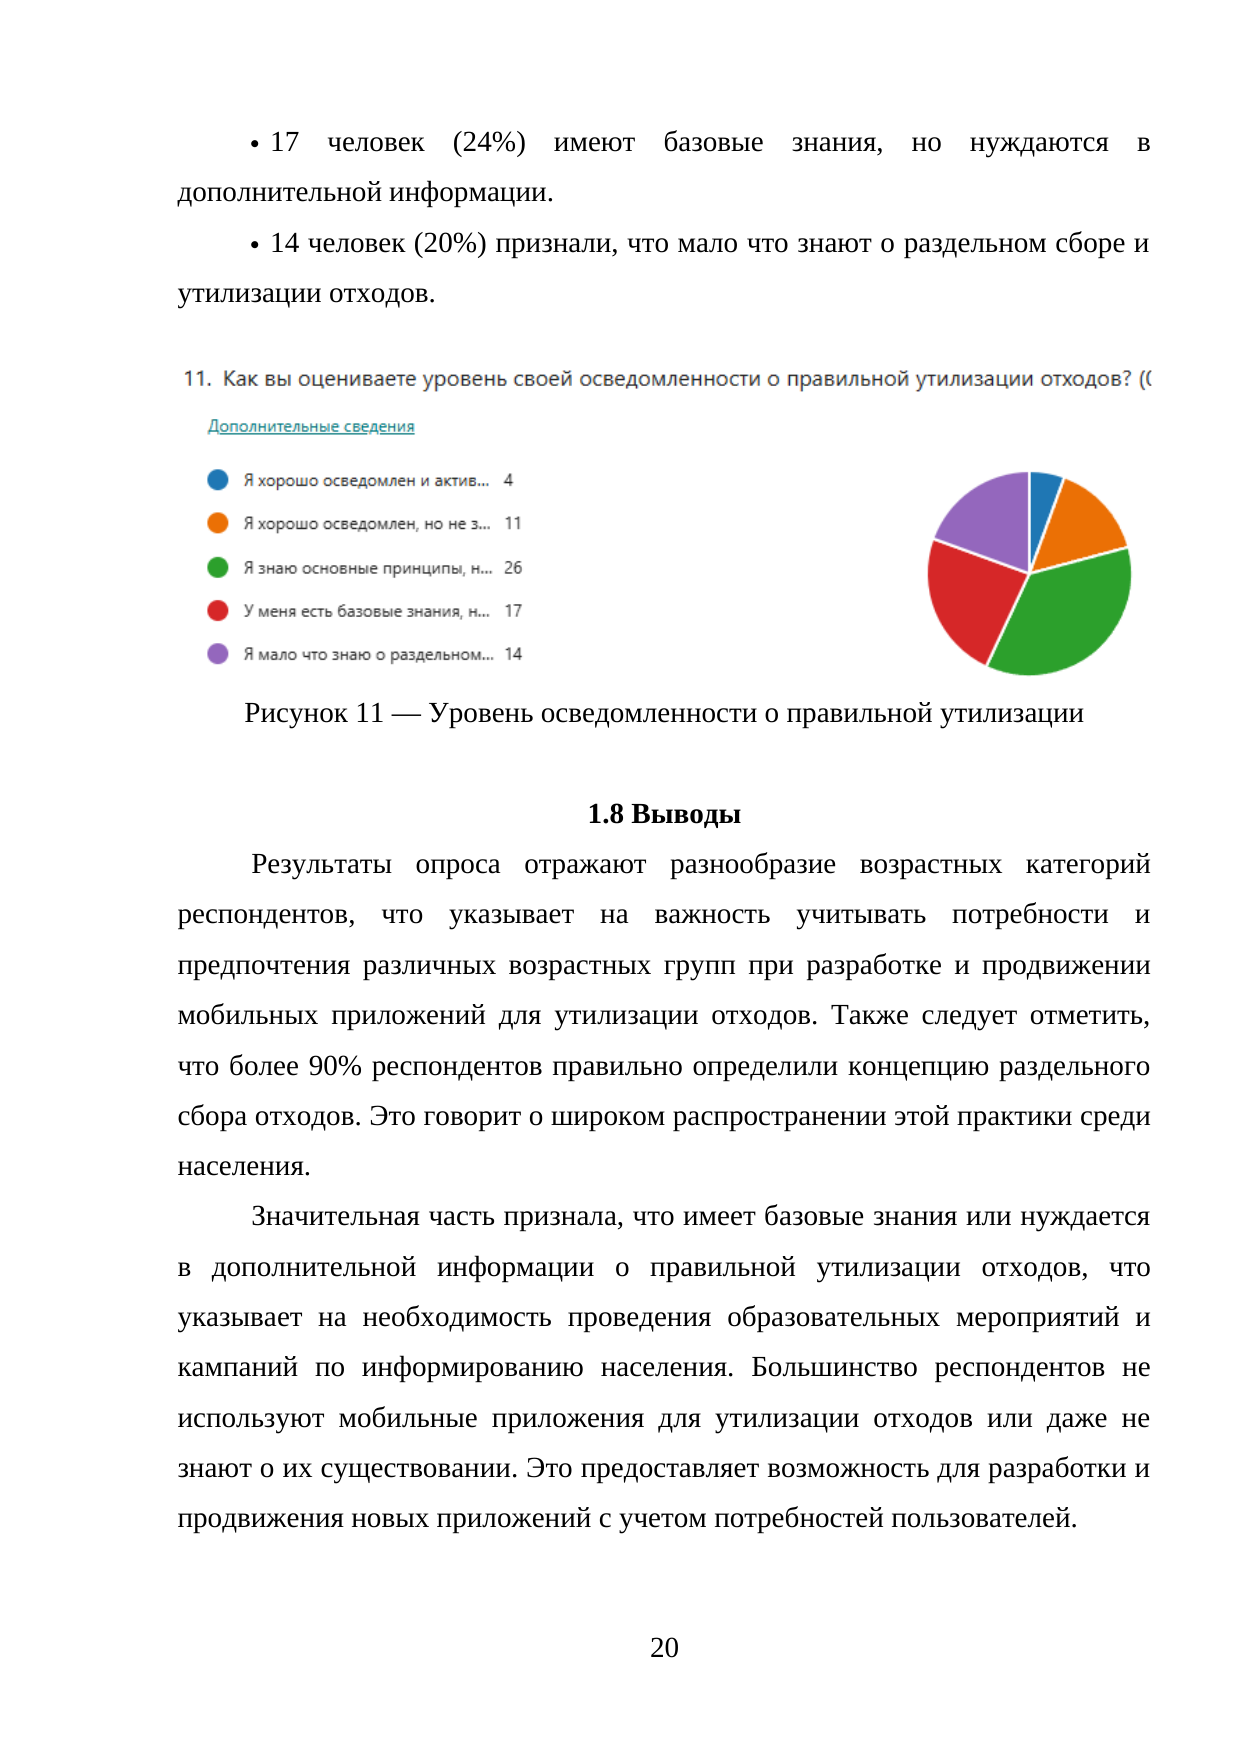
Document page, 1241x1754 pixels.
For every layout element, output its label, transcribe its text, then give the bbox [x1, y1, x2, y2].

subtitle Выводы [177, 796, 1152, 829]
text Рисунок 11 — Уровень осведомленности о правильной утилизации [177, 695, 1152, 729]
picture [177, 354, 1152, 681]
list 17 человек (24%) имеют базовые знания, но нуждаются в дополнительной информации. [177, 124, 1152, 208]
list 14 человек (20%) признали, что мало что знают о раздельном сборе и утилизации отходов. [177, 225, 1152, 308]
text Значительная часть признала, что имеет базовые знания или нуждается в дополнительной информации о правильной утилизации отходов, что указывает на необходимость проведения образовательных мероприятий и кампаний по информированию населения. Большинство респондентов не используют мобильные приложения для утилизации отходов или даже не знают о их существовании. Это предоставляет возможность для разработки и продвижения новых приложений с учетом потребностей пользователей. [177, 1198, 1152, 1534]
text Результаты опроса отражают разнообразие возрастных категорий респондентов, что указывает на важность учитывать потребности и предпочтения различных возрастных групп при разработке и продвижении мобильных приложений для утилизации отходов. Также следует отметить, что более 90% респондентов правильно определили концепцию раздельного сбора отходов. Это говорит о широком распространении этой практики среди населения. [177, 846, 1152, 1182]
